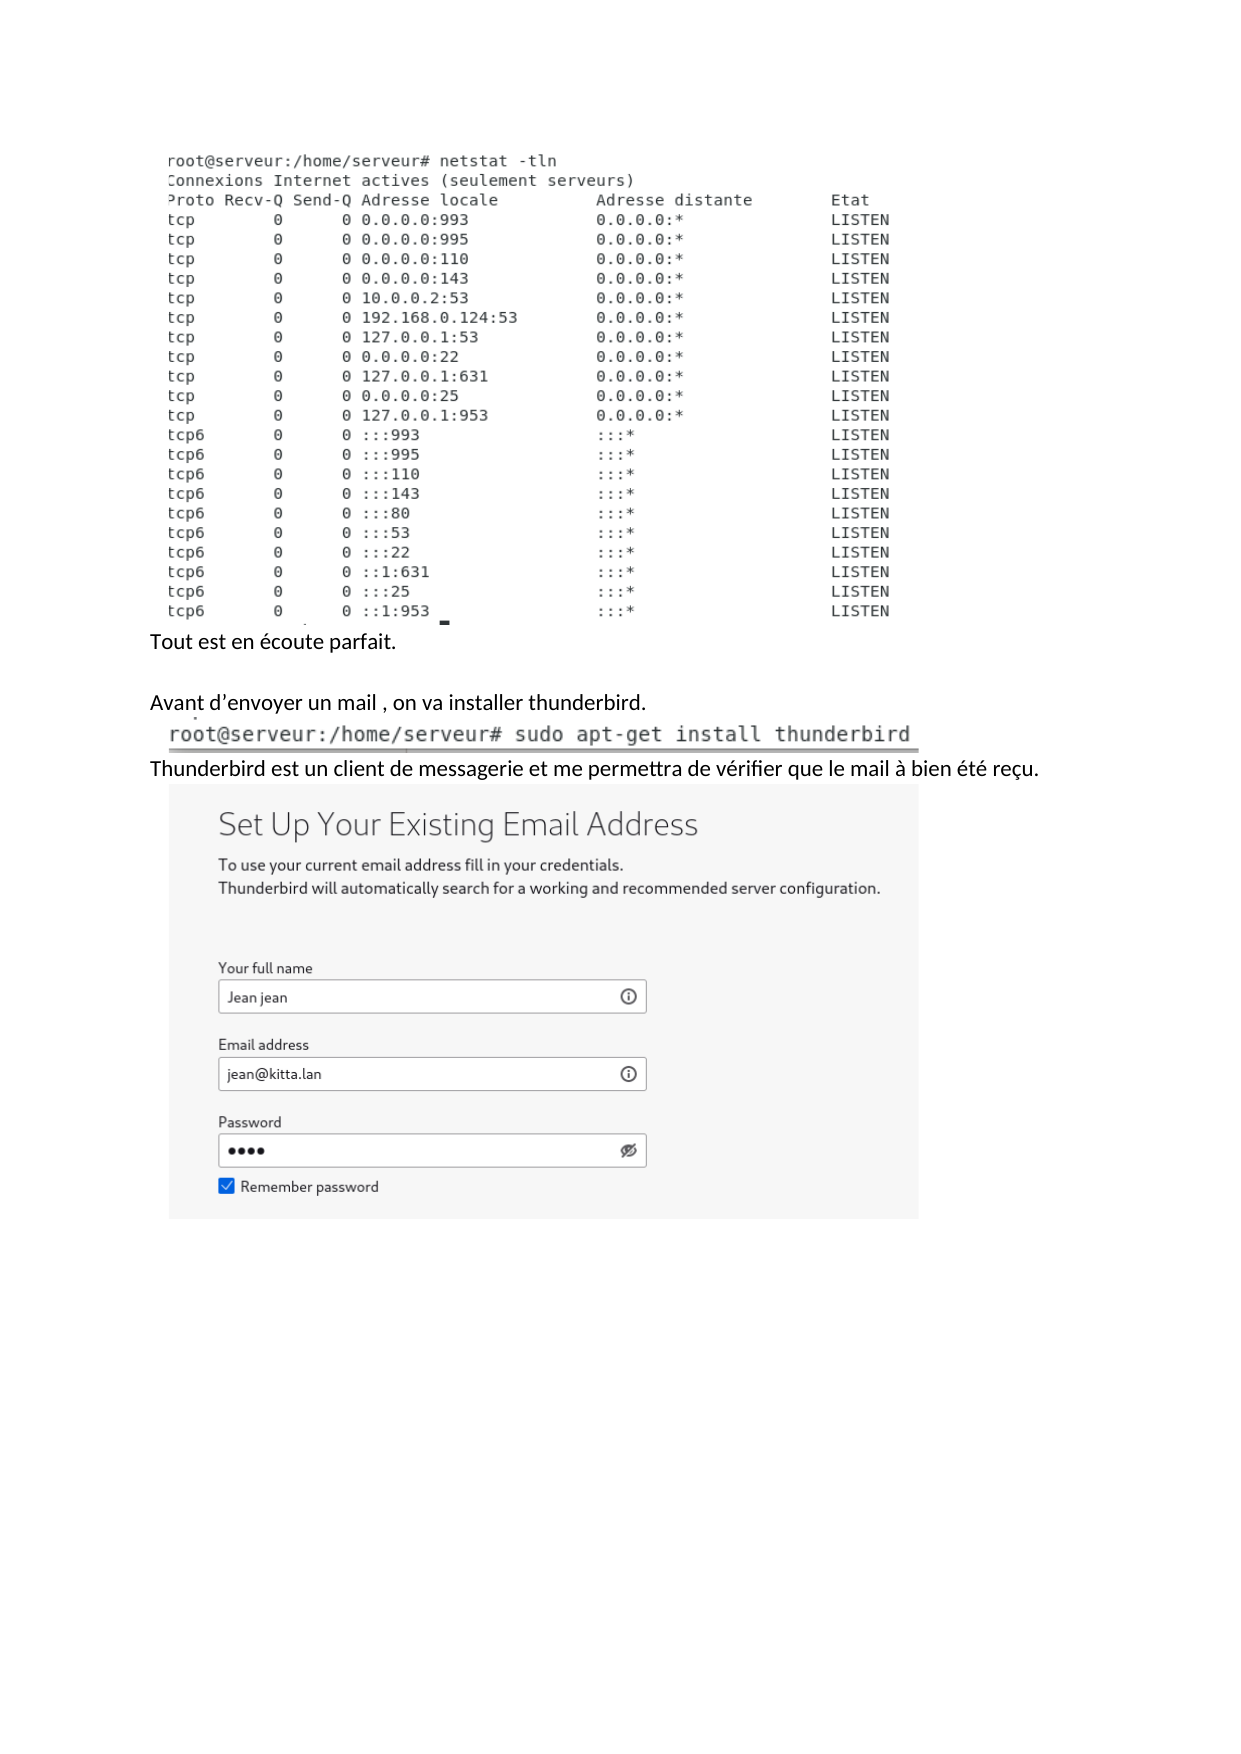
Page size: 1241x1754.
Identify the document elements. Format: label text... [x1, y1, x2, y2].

text Thunderbird est un client de messagerie et me permettra de vérifier que le mail à bien été reçu. [150, 754, 1090, 782]
text Tout est en écoute parfait. [150, 627, 1090, 655]
text Avant d’envoyer un mail , on va installer thunderbird. [150, 688, 1090, 716]
